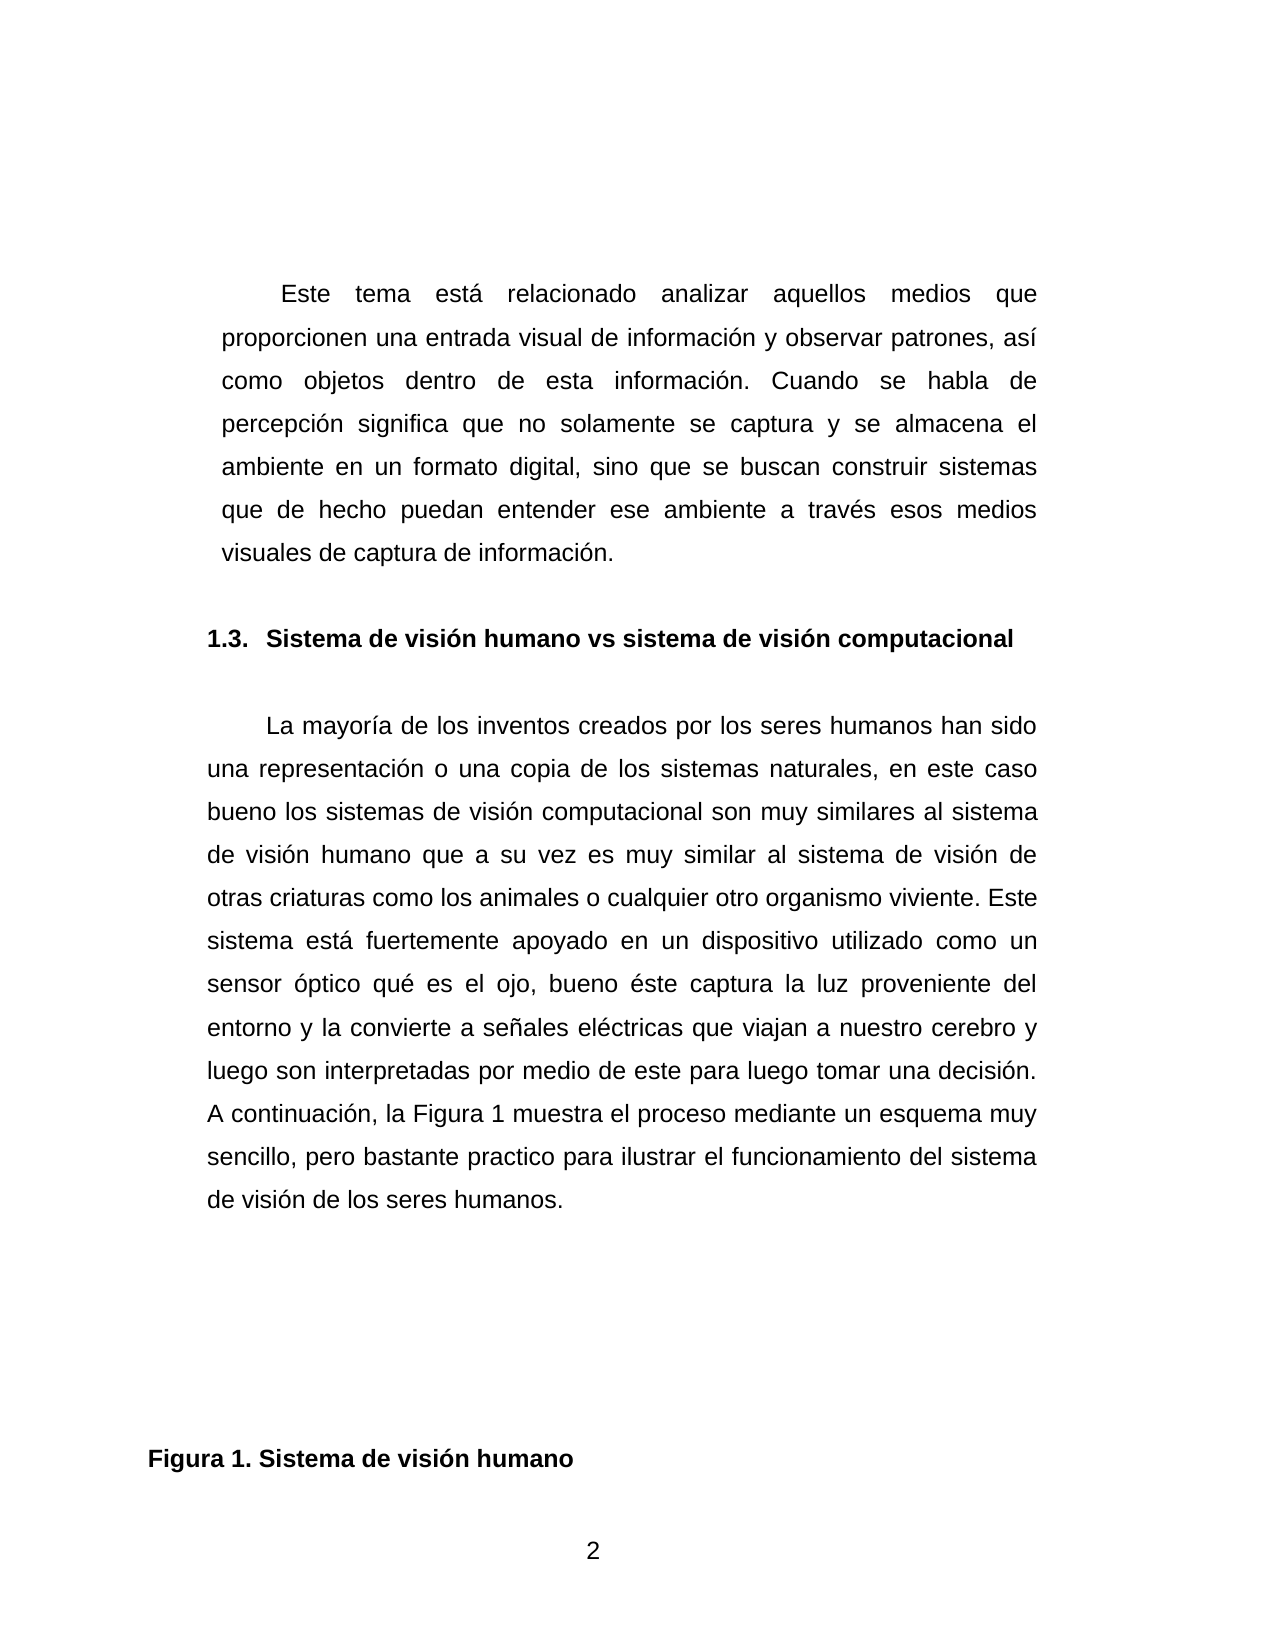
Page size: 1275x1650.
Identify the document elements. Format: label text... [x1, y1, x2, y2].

text Este tema está relacionado analizar aquellos medios que proporcionen una entrada visual de información y observar patrones, así como objetos dentro de esta información. Cuando se habla de percepción significa que no solamente se captura y se almacena el ambiente en un formato digital, sino que se buscan construir sistemas que de hecho puedan entender ese ambiente a través esos medios visuales de captura de información. [221, 279, 1039, 567]
list Sistema de visión humano vs sistema de visión computacional [207, 624, 1039, 653]
text Figura 1. Sistema de visión humano [148, 1444, 1039, 1472]
text La mayoría de los inventos creados por los seres humanos han sido una representación o una copia de los sistemas naturales, en este caso bueno los sistemas de visión computacional son muy similares al sistema de visión humano que a su vez es muy similar al sistema de visión de otras criaturas como los animales o cualquier otro organismo viviente. Este sistema está fuertemente apoyado en un dispositivo utilizado como un sensor óptico qué es el ojo, bueno éste captura la luz proveniente del entorno y la convierte a señales eléctricas que viajan a nuestro cerebro y luego son interpretadas por medio de este para luego tomar una decisión. A continuación, la Figura 1 muestra el proceso mediante un esquema muy sencillo, pero bastante practico para ilustrar el funcionamiento del sistema de visión de los seres humanos. [207, 711, 1039, 1214]
